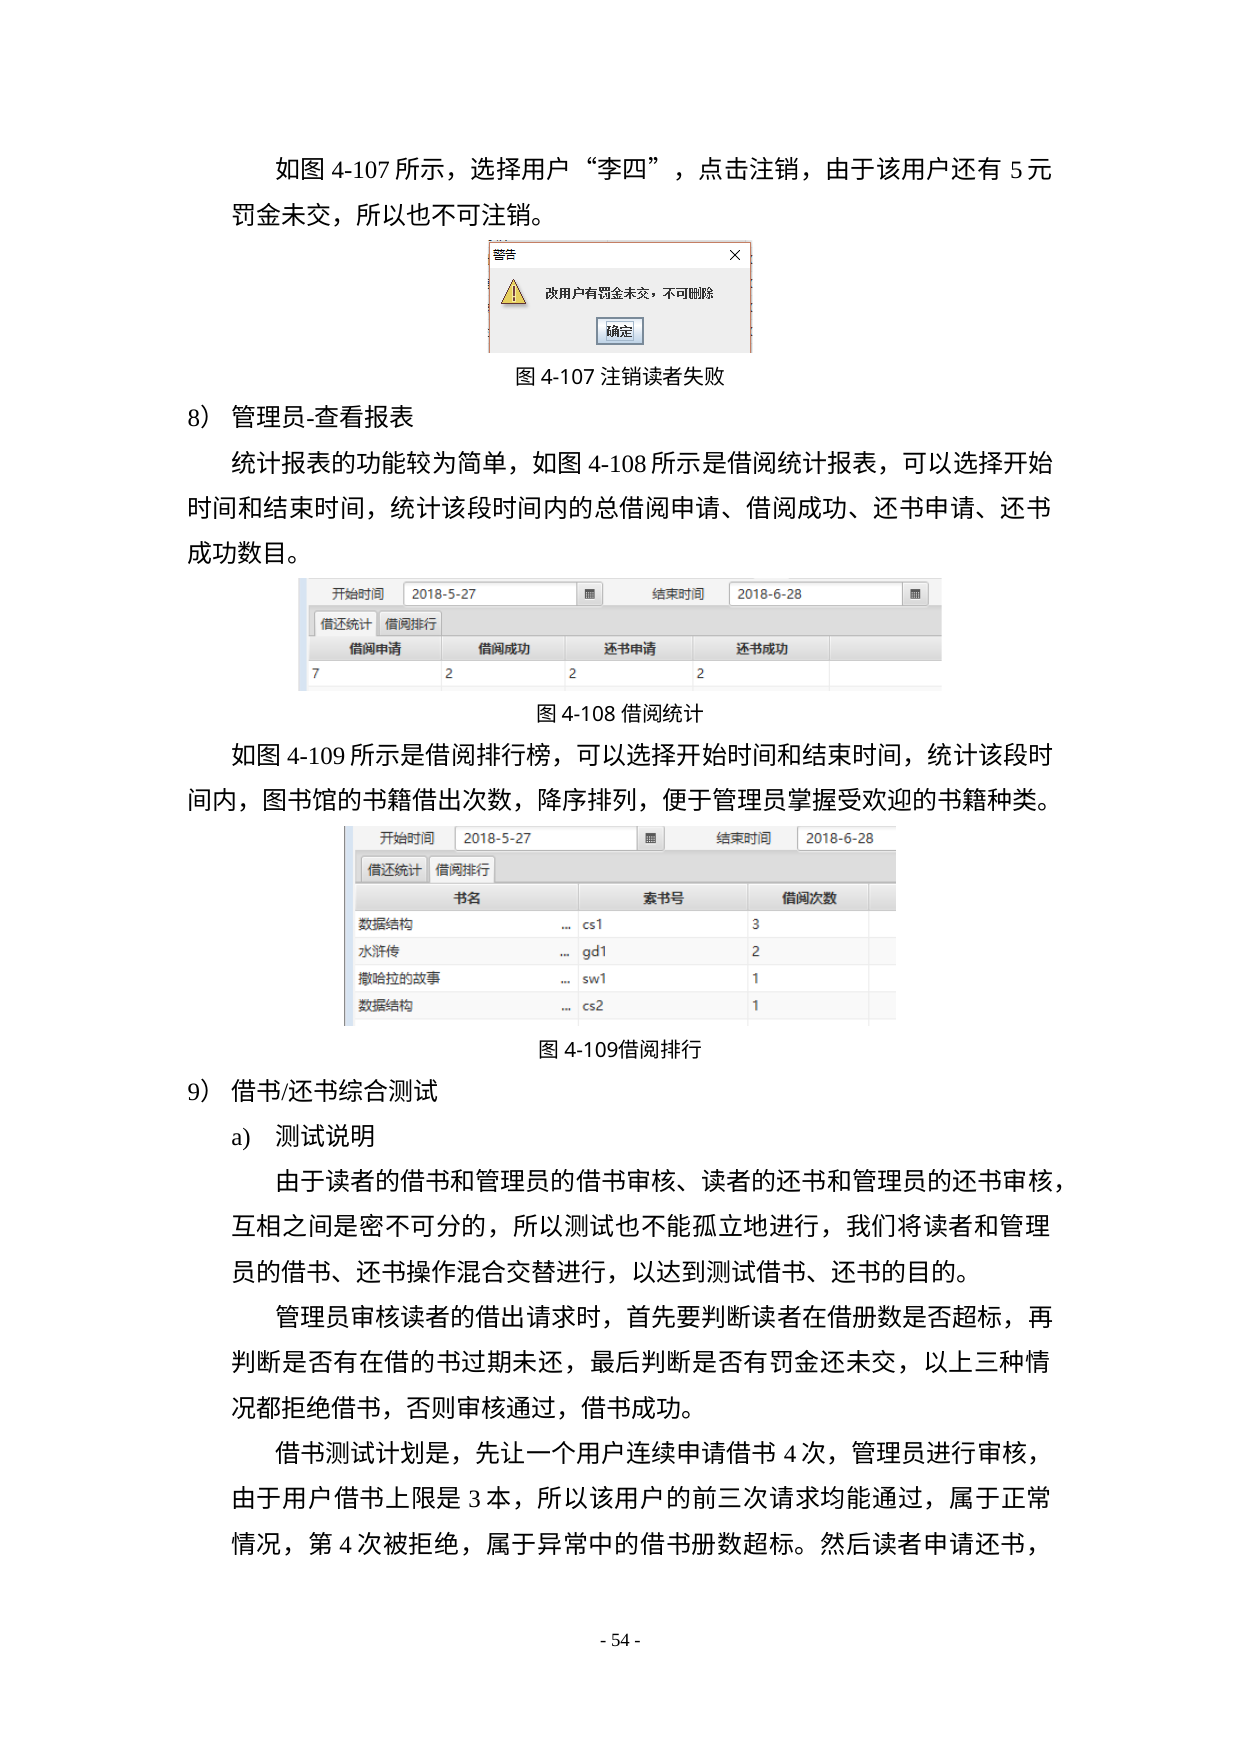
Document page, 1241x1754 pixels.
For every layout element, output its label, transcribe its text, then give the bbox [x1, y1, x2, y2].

picture [344, 826, 896, 1026]
text 由于读者的借书和管理员的借书审核、读者的还书和管理员的还书审核，互相之间是密不可分的，所以测试也不能孤立地进行，我们将读者和管理员的借书、还书操作混合交替进行，以达到测试借书、还书的目的。 [231, 1162, 1053, 1288]
picture [298, 578, 942, 691]
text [231, 1433, 1053, 1560]
text 管理员审核读者的借出请求时，首先要判断读者在借册数是否超标，再判断是否有在借的书过期未还，最后判断是否有罚金还未交，以上三种情况都拒绝借书，否则审核通过，借书成功。 [231, 1297, 1053, 1424]
list 测试说明 [231, 1116, 1053, 1152]
picture [487, 240, 753, 353]
list 借书/还书综合测试 [187, 1071, 1053, 1107]
list 管理员-查看报表 [187, 398, 1053, 434]
